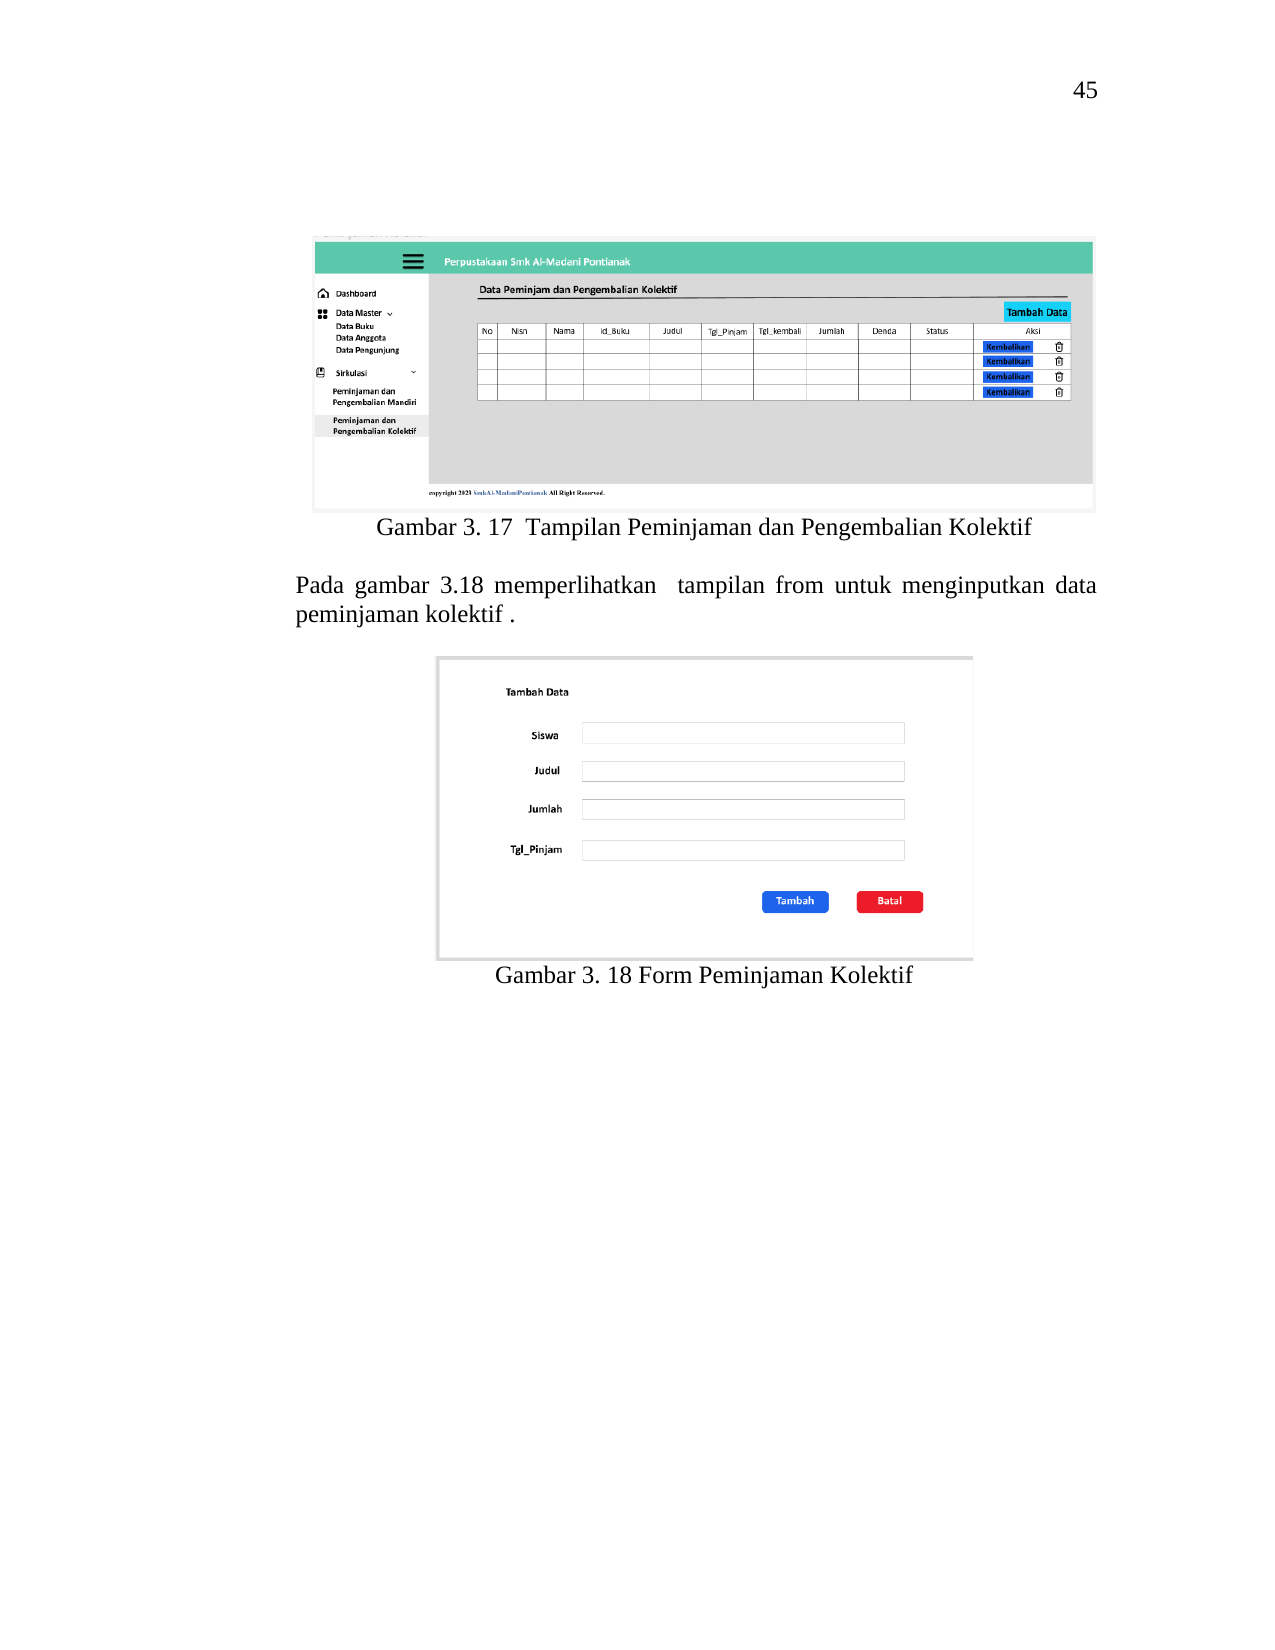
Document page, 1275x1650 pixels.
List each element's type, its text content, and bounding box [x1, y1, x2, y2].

text Pada gambar 3.18 memperlihatkan tampilan from untuk menginputkan data peminjaman kolektif . [295, 570, 1098, 627]
picture [312, 236, 1096, 513]
picture [434, 656, 974, 961]
text Gambar 3. 17 Tampilan Peminjaman dan Pengembalian Kolektif [310, 512, 1098, 541]
text Gambar 3. 18 Form Peminjaman Kolektif [310, 961, 1098, 989]
